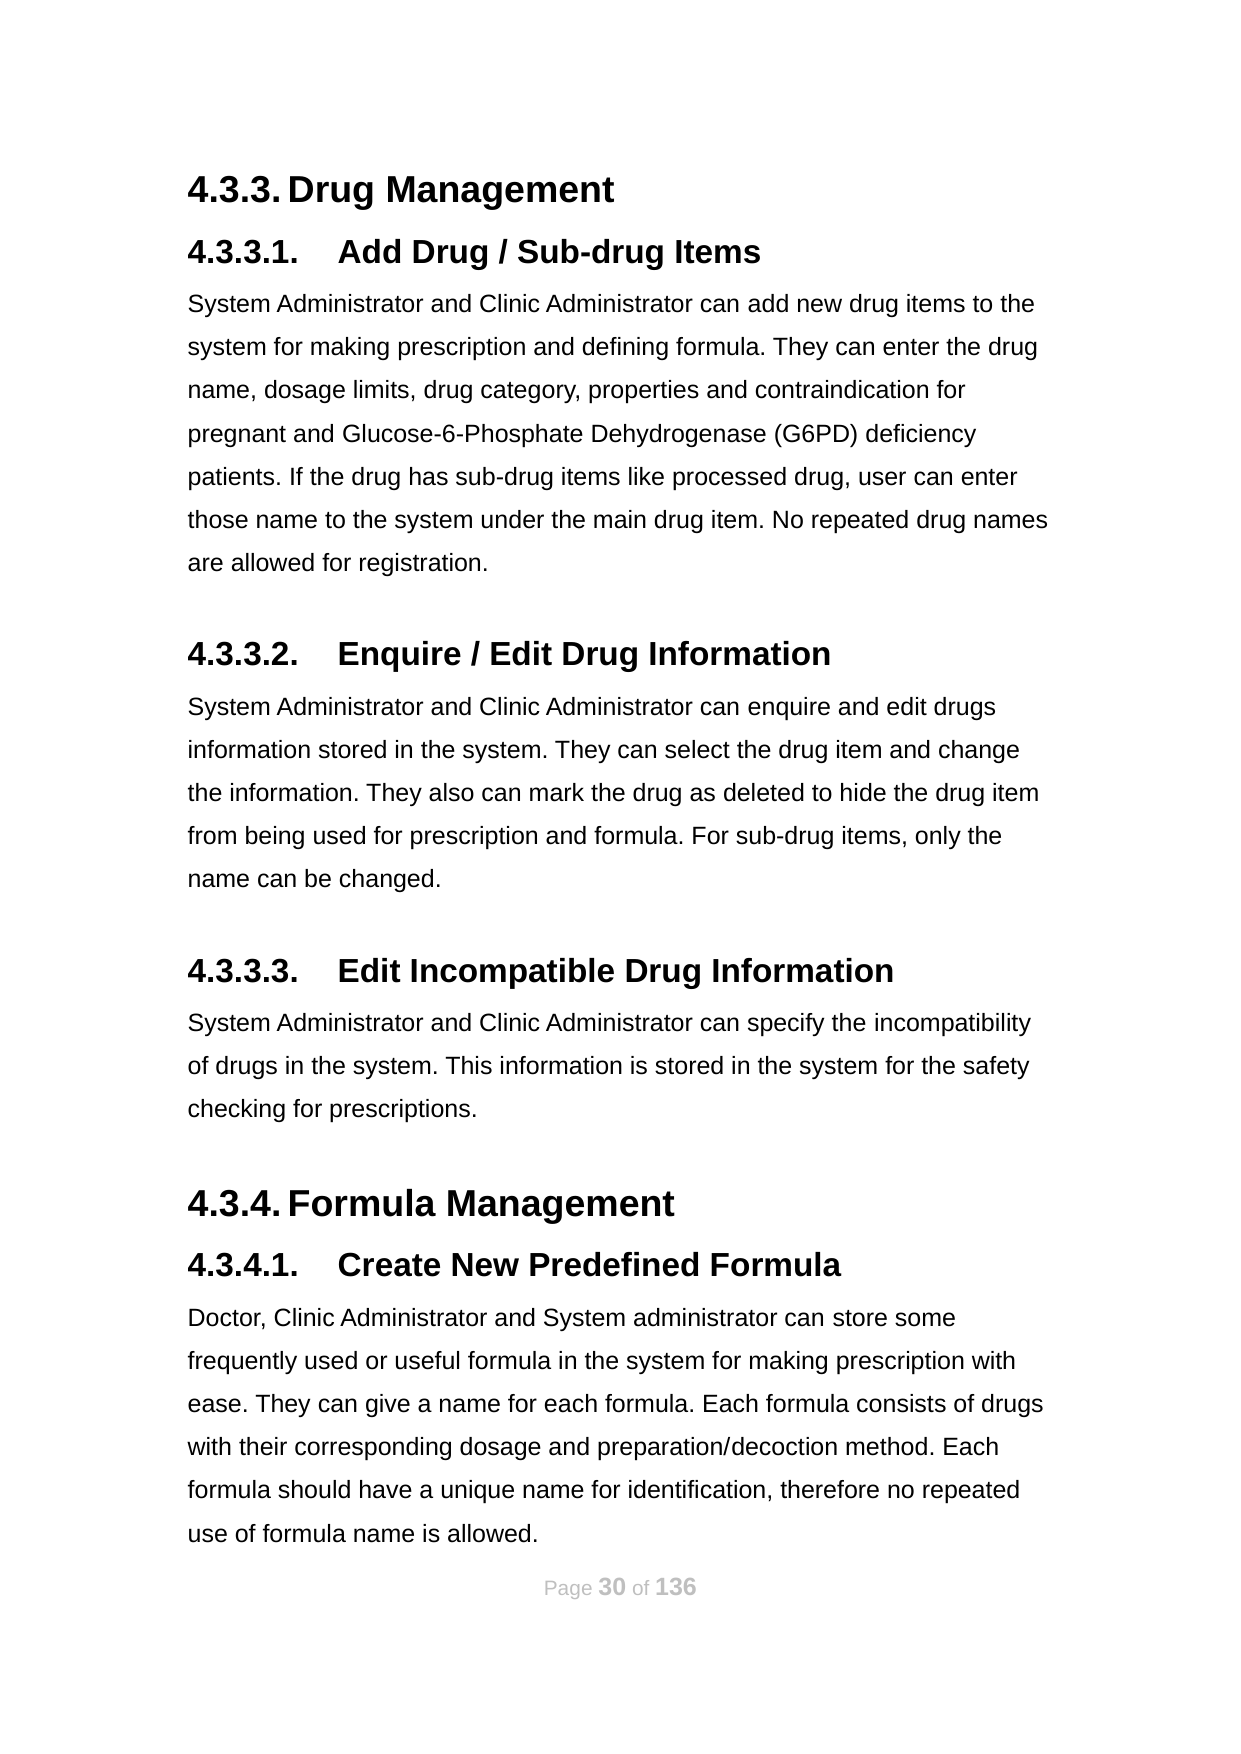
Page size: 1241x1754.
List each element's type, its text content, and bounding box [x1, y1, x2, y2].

text System Administrator and Clinic Administrator can specify the incompatibility of drugs in the system. This information is stored in the system for the safety checking for prescriptions. [187, 1008, 1053, 1123]
text System Administrator and Clinic Administrator can add new drug items to the system for making prescription and defining formula. They can enter the drug name, dosage limits, drug category, properties and contraindication for pregnant and Glucose-6-Phosphate Dehydrogenase (G6PD) deficiency patients. If the drug has sub-drug items like processed drug, user can enter those name to the system under the main drug item. No repeated drug names are allowed for registration. [187, 289, 1053, 577]
subtitle Formula Management [187, 1181, 1053, 1224]
subtitle Create New Predefined Formula [187, 1245, 1053, 1284]
text Doctor, Clinic Administrator and System administrator can store some frequently used or useful formula in the system for making prescription with ease. They can give a name for each formula. Each formula consists of drugs with their corresponding dosage and preparation/decoction method. Each formula should have a unique name for identification, therefore no repeated use of formula name is allowed. [187, 1303, 1053, 1547]
subtitle Edit Incompatible Drug Information [187, 951, 1053, 989]
text System Administrator and Clinic Administrator can enquire and edit drugs information stored in the system. They can select the drug item and change the information. They also can mark the drug as deleted to hide the drug item from being used for prescription and formula. For sub-drug items, only the name can be changed. [187, 692, 1053, 893]
subtitle Drug Management [187, 167, 1053, 210]
subtitle Add Drug / Sub-drug Items [187, 232, 1053, 270]
subtitle Enquire / Edit Drug Information [187, 634, 1053, 673]
